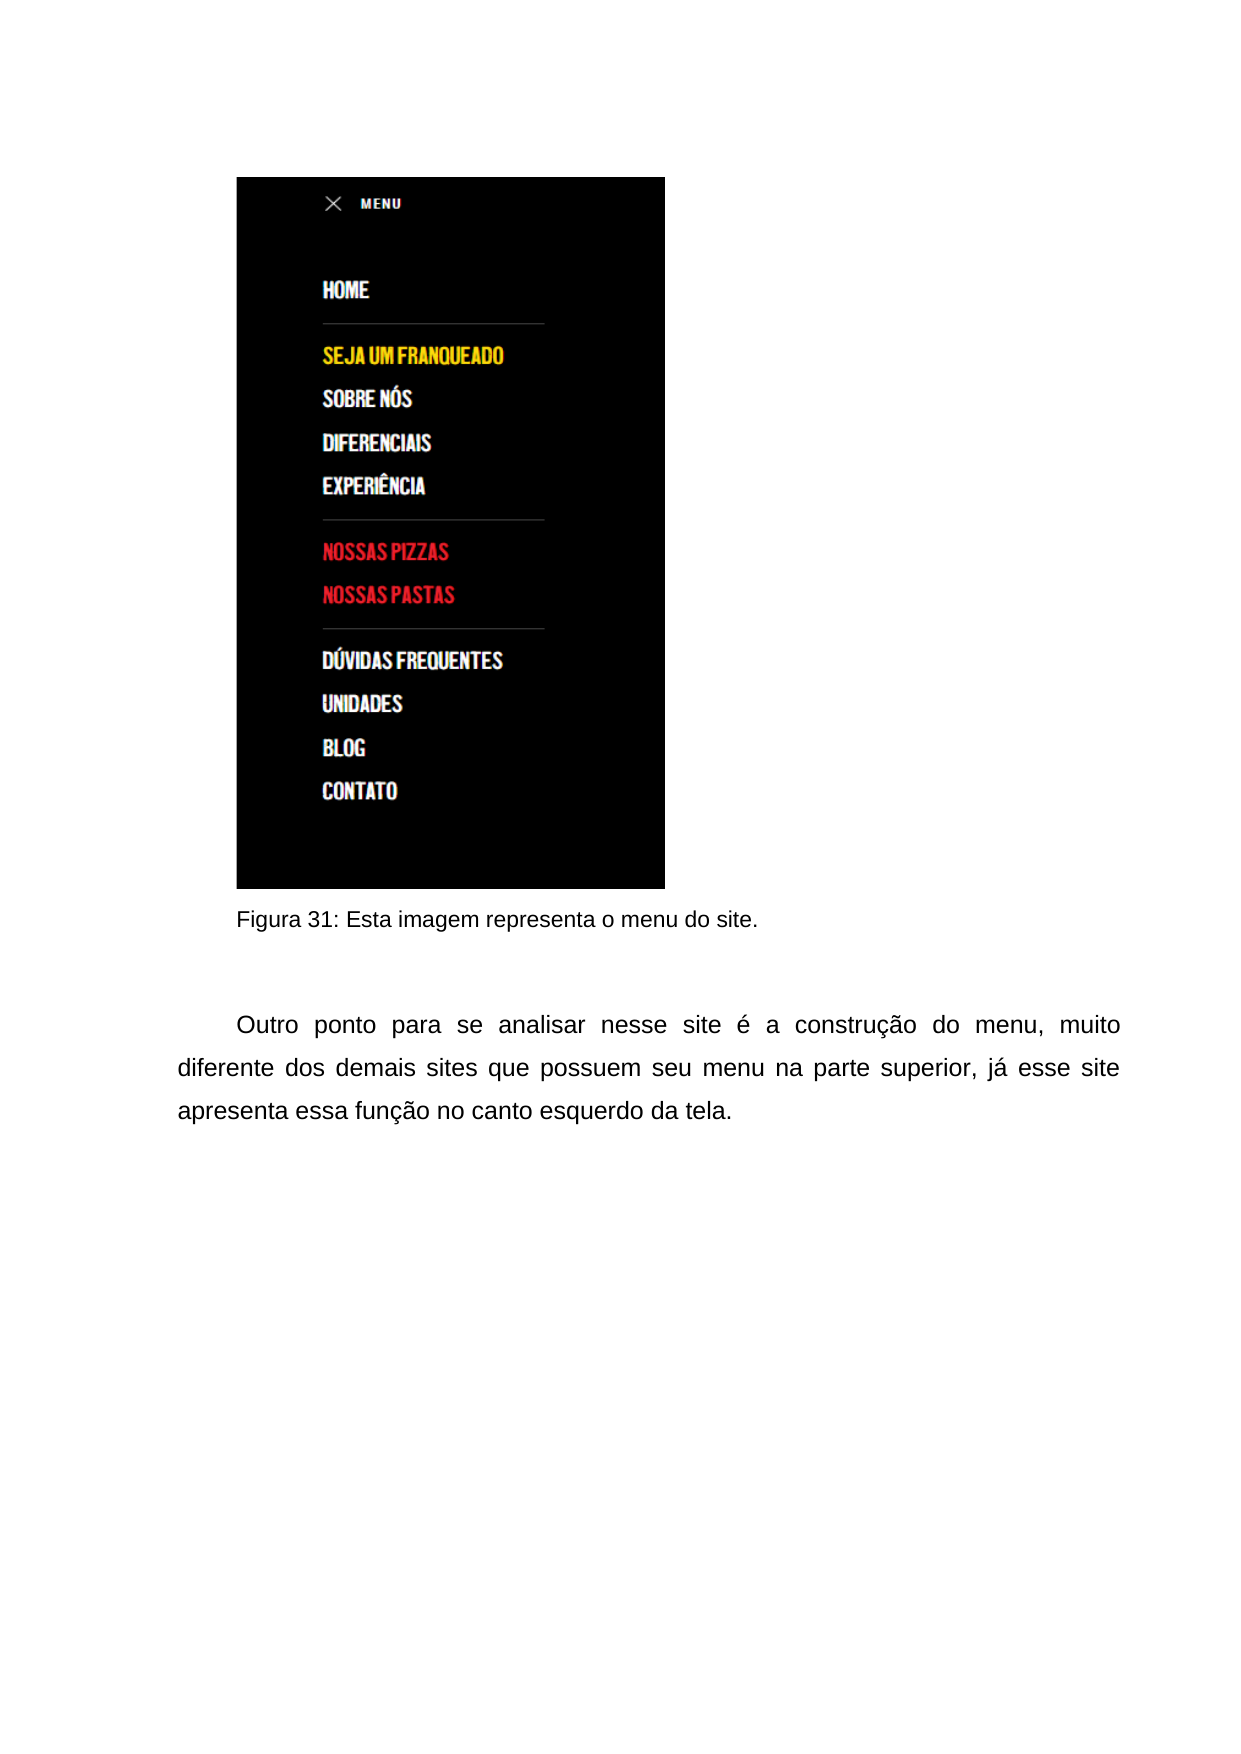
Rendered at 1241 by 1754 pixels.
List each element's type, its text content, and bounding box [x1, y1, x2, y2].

picture [236, 177, 665, 889]
text Figura 31: Esta imagem representa o menu do site. [177, 906, 1122, 932]
text Outro ponto para se analisar nesse site é a construção do menu, muito diferente dos demais sites que possuem seu menu na parte superior, já esse site apresenta essa função no canto esquerdo da tela. [177, 1010, 1122, 1125]
